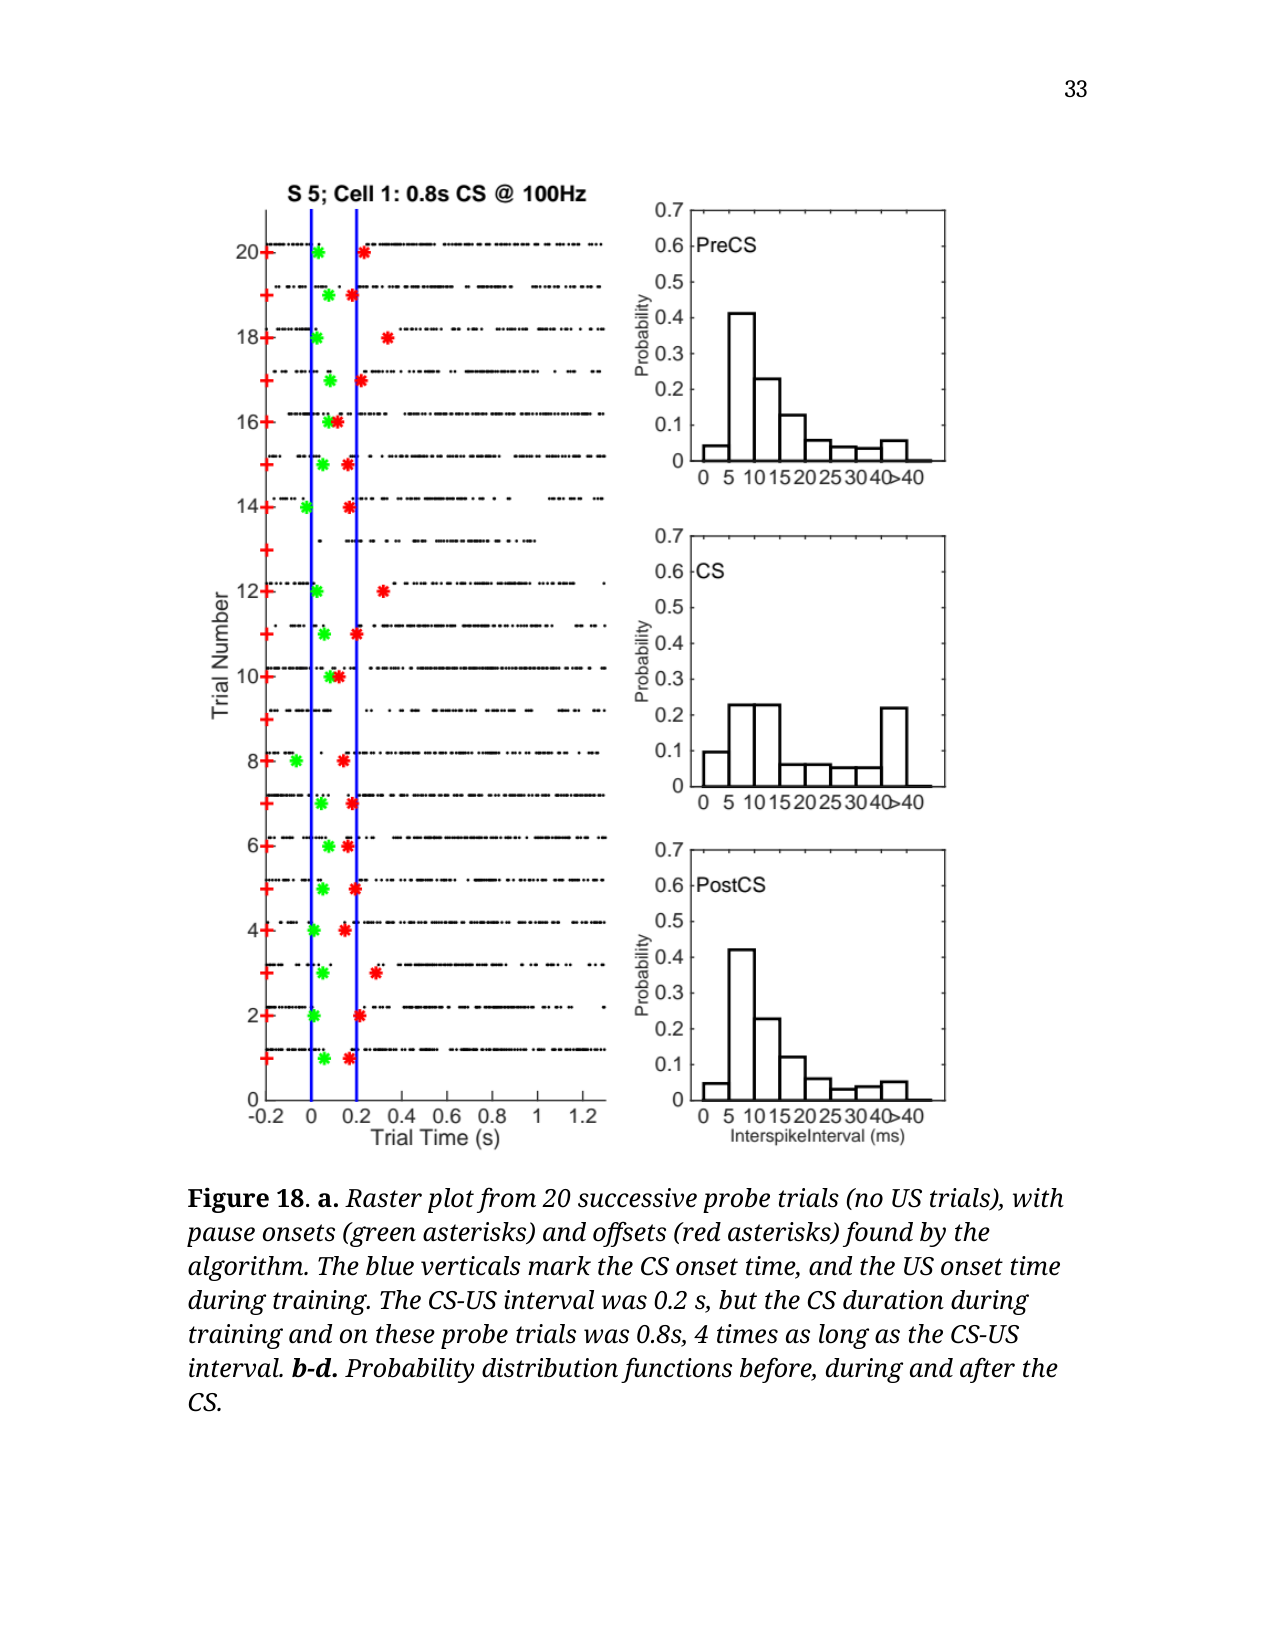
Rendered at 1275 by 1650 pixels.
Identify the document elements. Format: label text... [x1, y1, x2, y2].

text Figure 18. a. Raster plot from 20 successive probe trials (no US trials), with pause onsets (green asterisks) and offsets (red asterisks) found by the algorithm. The blue verticals mark the CS onset time, and the US onset time during training. The CS-US interval was 0.2 s, but the CS duration during training and on these probe trials was 0.8s, 4 times as long as the CS-US interval. b-d. Probability distribution functions before, during and after the CS. [187, 1181, 1087, 1419]
